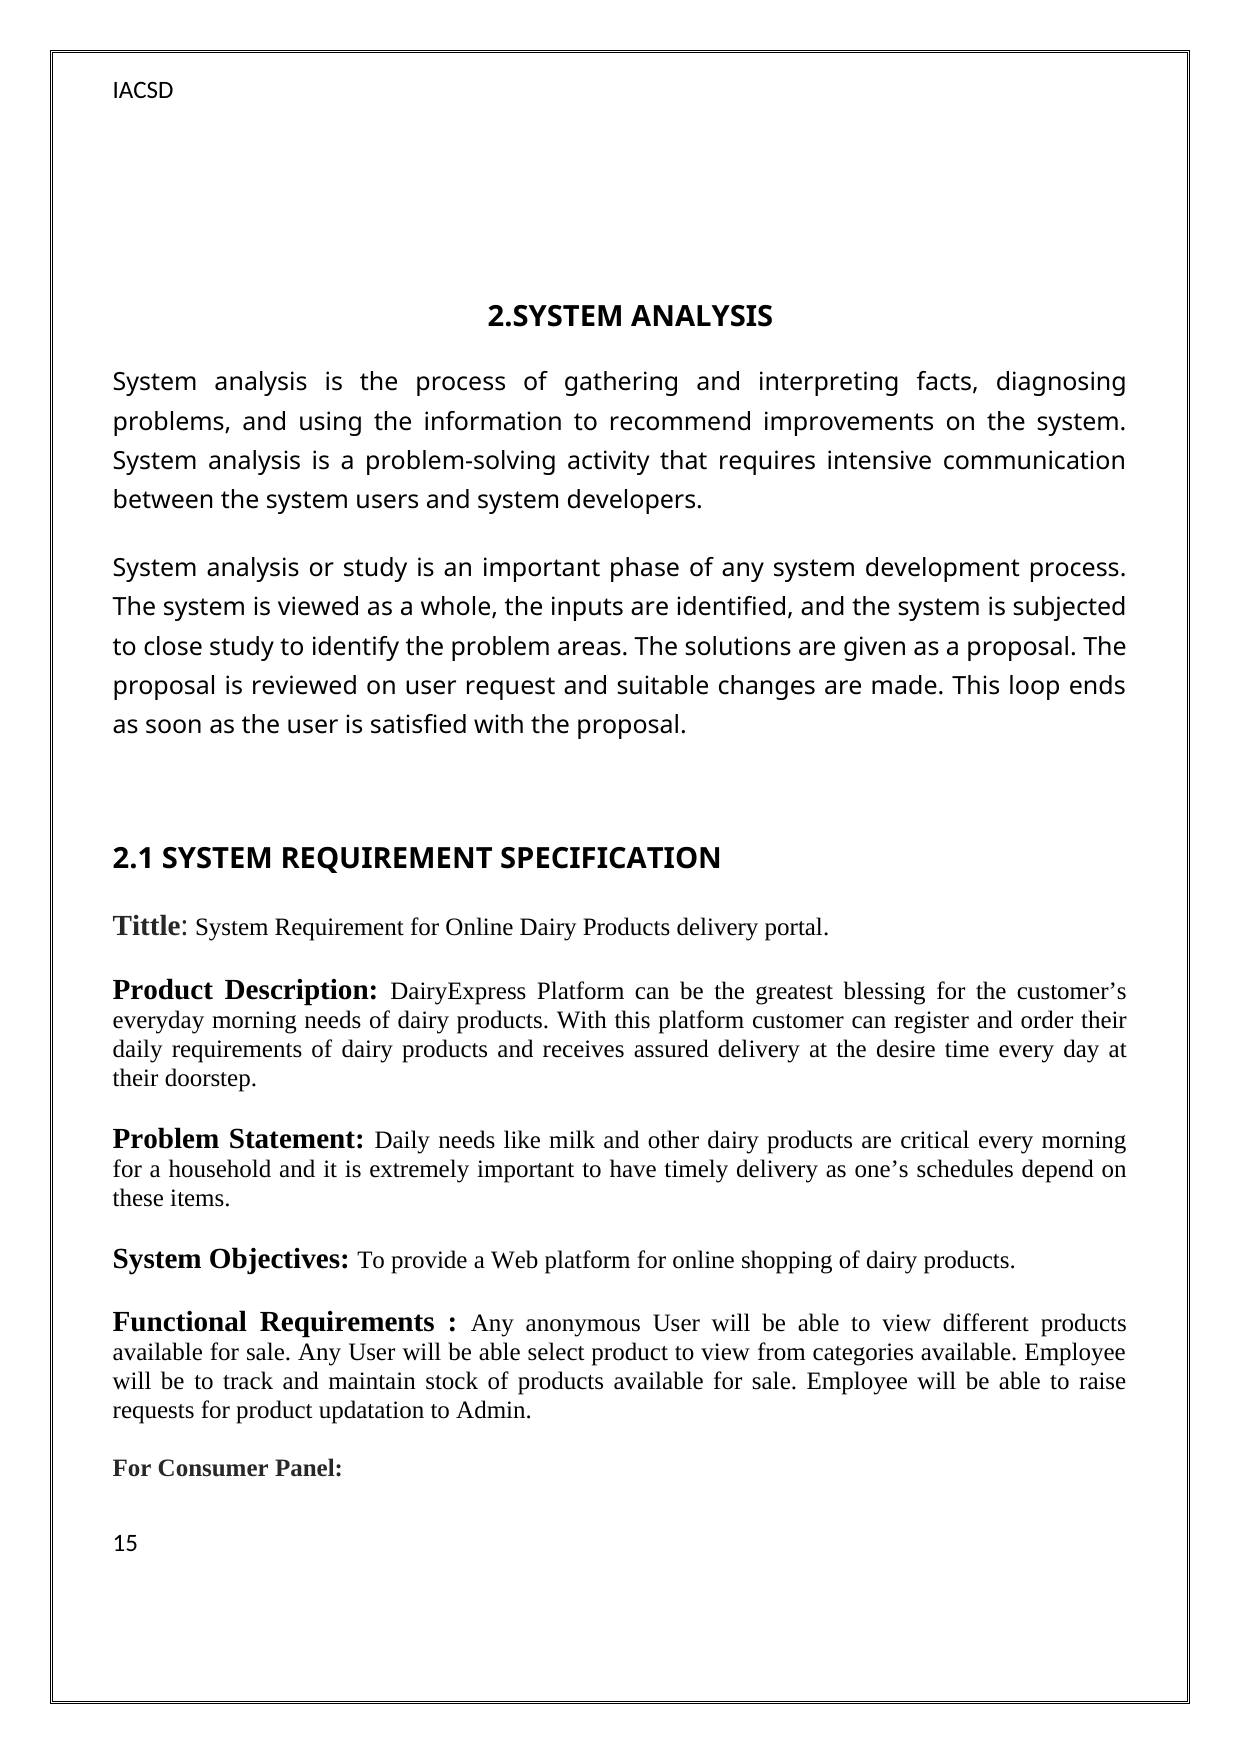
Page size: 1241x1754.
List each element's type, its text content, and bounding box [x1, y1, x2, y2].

text Problem Statement: Daily needs like milk and other dairy products are critical every morning for a household and it is extremely important to have timely delivery as one’s schedules depend on these items. [112, 1121, 1128, 1212]
text 2.1 SYSTEM REQUIREMENT SPECIFICATION [112, 837, 1128, 877]
text System Objectives: To provide a Web platform for online shopping of dairy products. [112, 1241, 1128, 1275]
text For Consumer Panel: [112, 1453, 1128, 1482]
text System analysis is the process of gathering and interpreting facts, diagnosing problems, and using the information to recommend improvements on the system. System analysis is a problem-solving activity that requires intensive communication between the system users and system developers. [112, 364, 1128, 516]
text System analysis or study is an important phase of any system development process. The system is viewed as a whole, the inputs are identified, and the system is subjected to close study to identify the problem areas. The solutions are given as a proposal. The proposal is reviewed on user request and suitable changes are made. This loop ends as soon as the user is satisfied with the proposal. [112, 550, 1128, 741]
text Tittle: System Requirement for Online Dairy Products delivery portal. [112, 906, 1128, 943]
text Functional Requirements : Any anonymous User will be able to view different products available for sale. Any User will be able select product to view from categories available. Employee will be to track and maintain stock of products available for sale. Employee will be able to raise requests for product updatation to Admin. [112, 1304, 1128, 1424]
text Product Description: DairyExpress Platform can be the greatest blessing for the customer’s everyday morning needs of dairy products. With this platform customer can register and order their daily requirements of dairy products and receives assured delivery at the desire time every day at their doorstep. [112, 972, 1128, 1092]
text 2.SYSTEM ANALYSIS [412, 295, 1128, 335]
